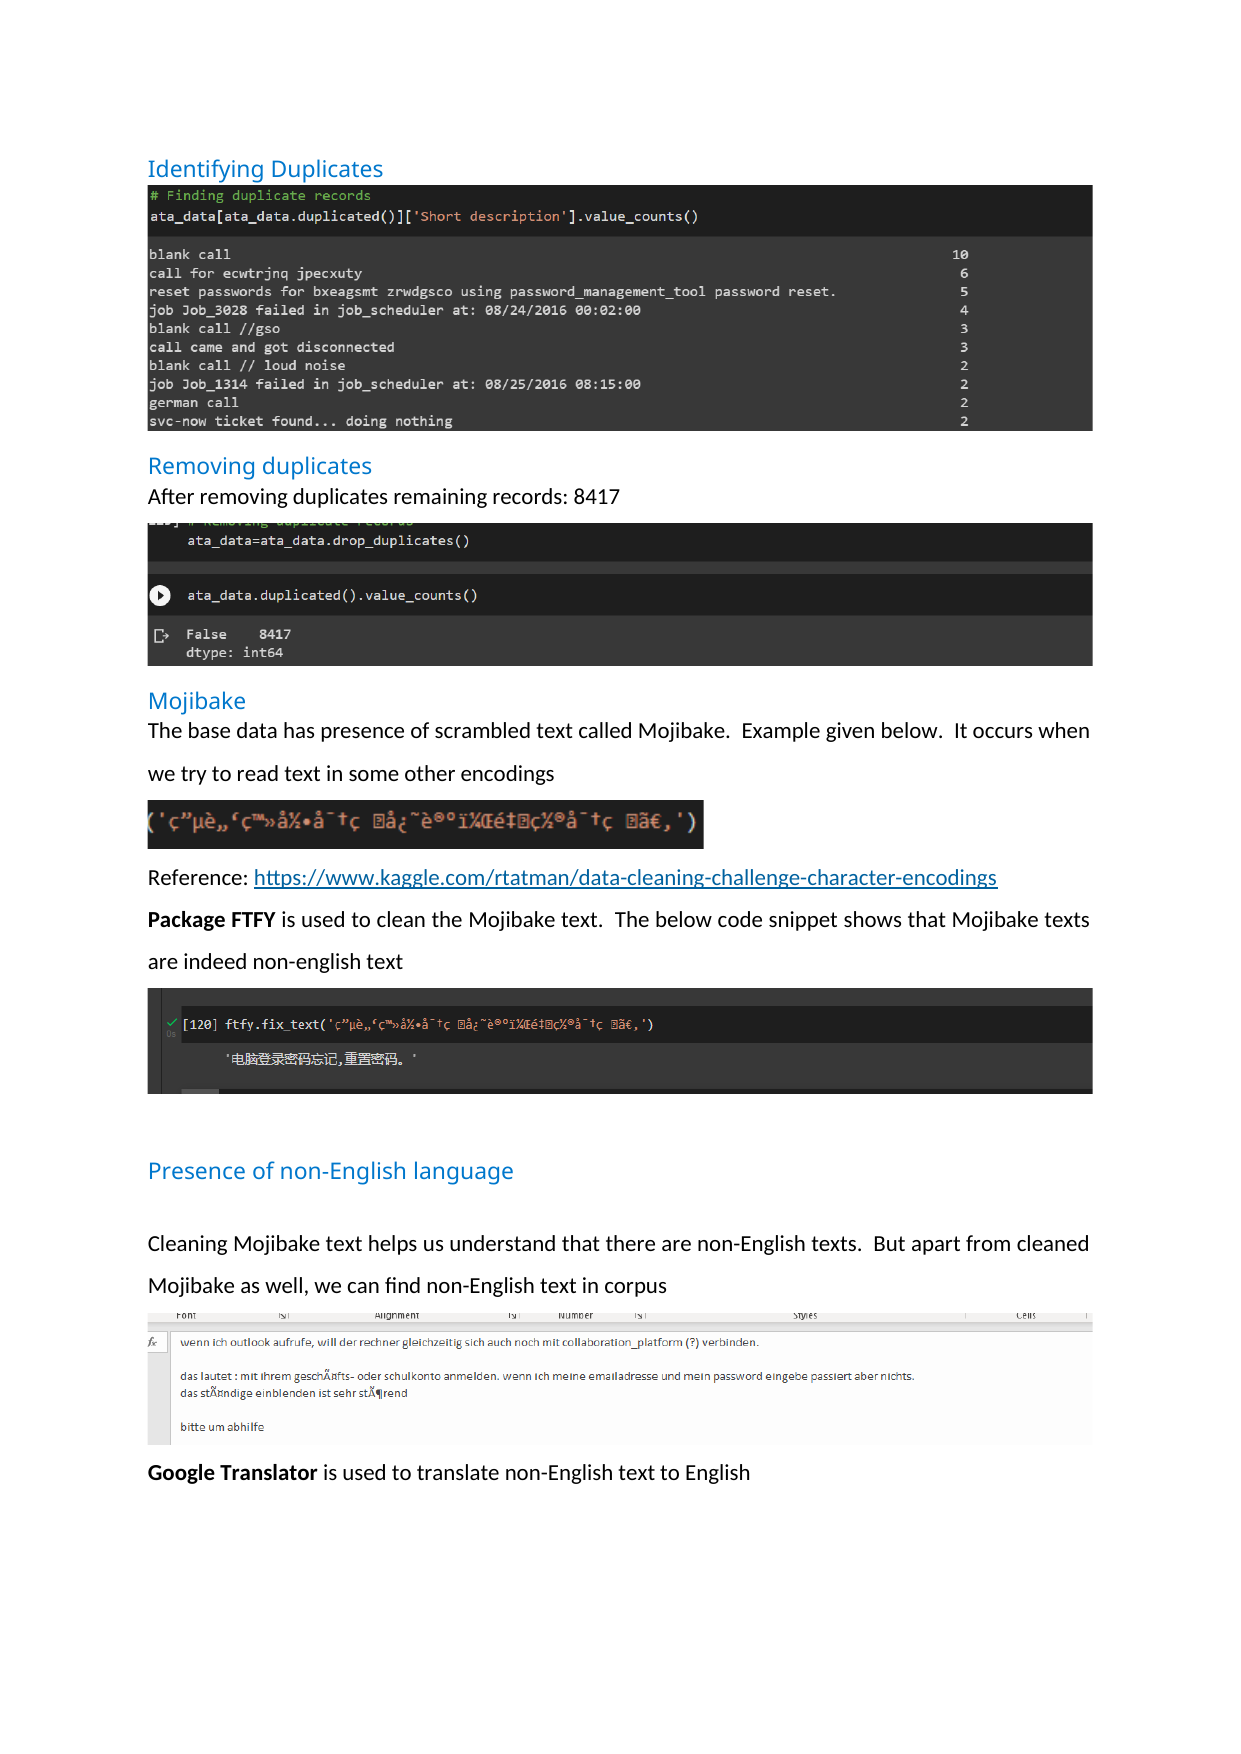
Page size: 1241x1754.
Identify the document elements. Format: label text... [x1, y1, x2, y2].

subtitle Removing duplicates [148, 444, 1093, 482]
subtitle Presence of non-English language [148, 1150, 1093, 1187]
picture [147, 800, 704, 849]
subtitle Identifying Duplicates [148, 148, 1093, 185]
picture [147, 185, 1093, 431]
text The base data has presence of scrambled text called Mojibake. Example given below. It occurs when we try to read text in some other encodings [148, 717, 1093, 787]
subtitle Mojibake [148, 679, 1093, 717]
picture [147, 1313, 1093, 1445]
text Google Translator is used to translate non-English text to English [148, 1458, 1093, 1486]
text After removing duplicates remaining records: 8417 [148, 482, 1093, 510]
text Package FTFY is used to clean the Mojibake text. The below code snippet shows that Mojibake texts are indeed non-english text [148, 905, 1093, 975]
picture [147, 523, 1093, 666]
picture [147, 988, 1093, 1094]
text Reference: https://www.kaggle.com/rtatman/data-cleaning-challenge-character-encodings [148, 863, 1093, 891]
text Cleaning Mojibake text helps us understand that there are non-English texts. But apart from cleaned Mojibake as well, we can find non-English text in corpus [148, 1229, 1093, 1299]
